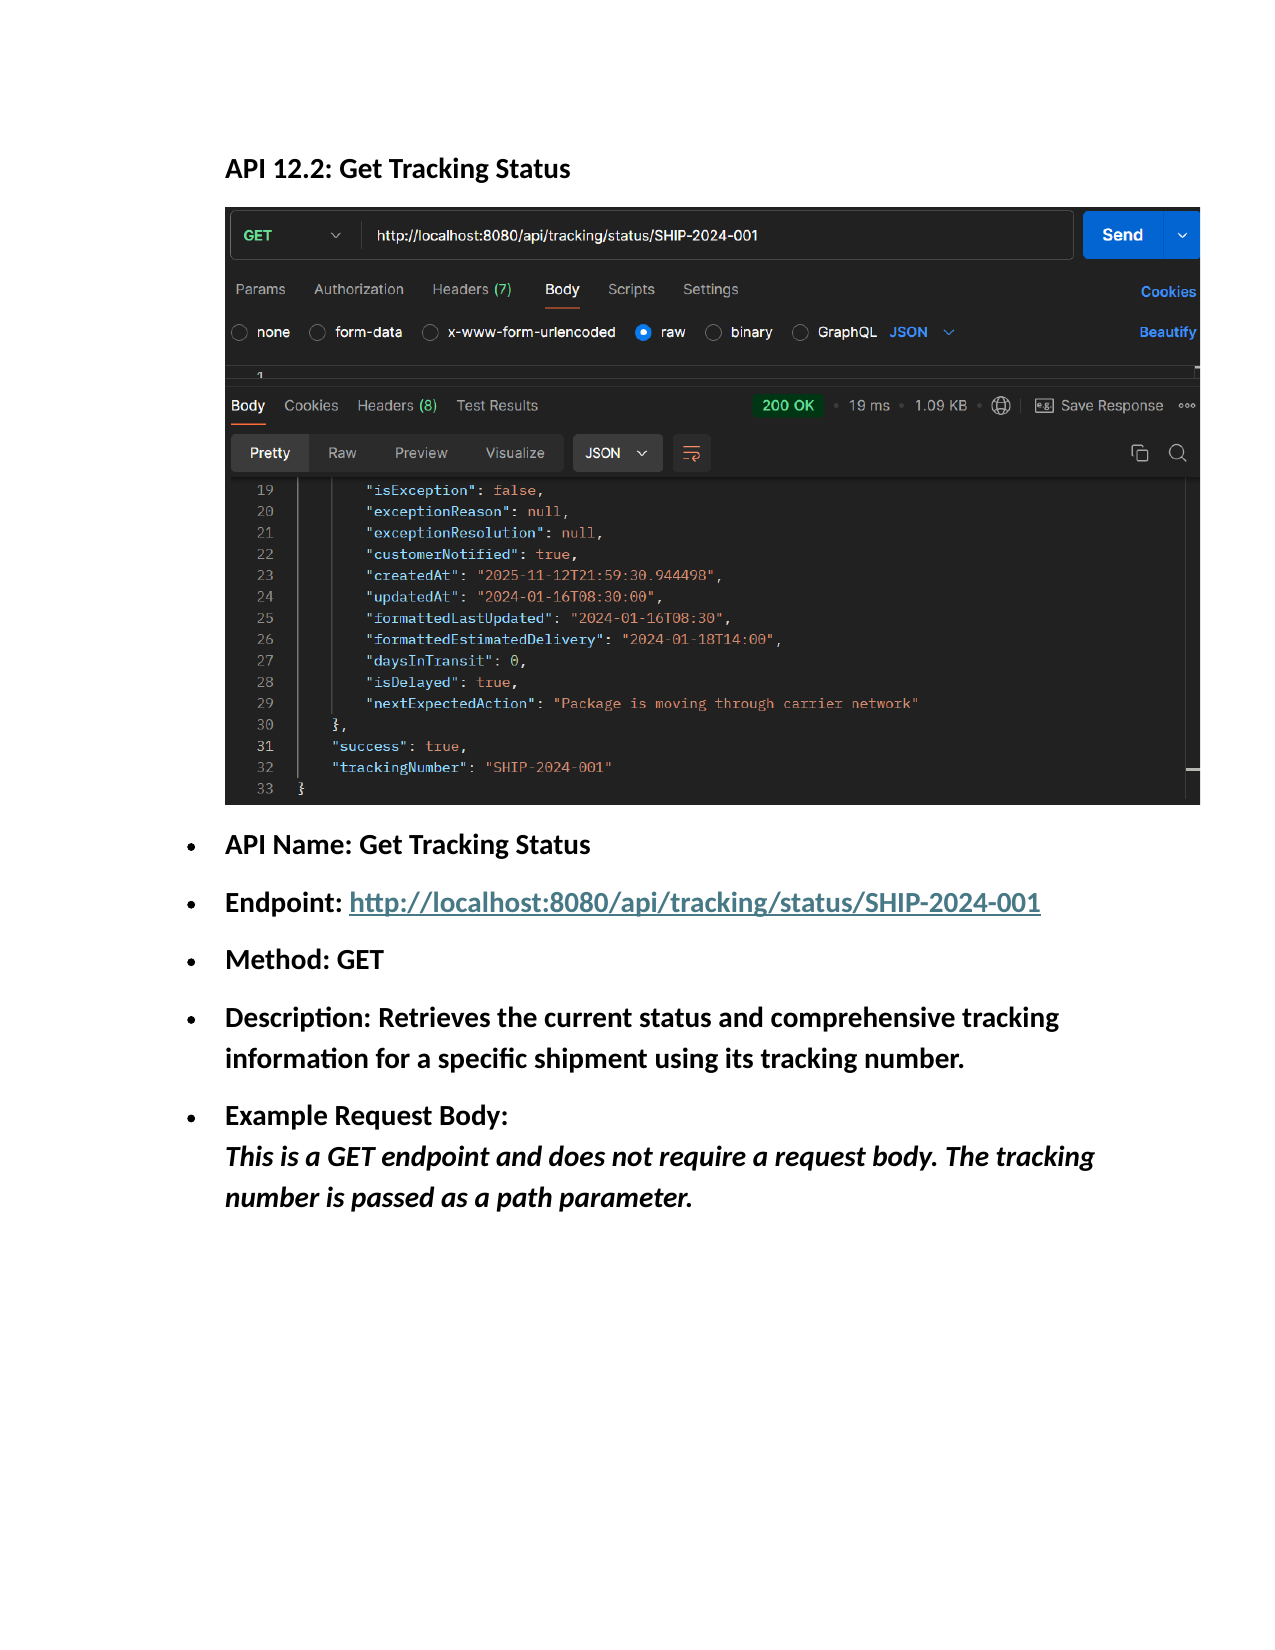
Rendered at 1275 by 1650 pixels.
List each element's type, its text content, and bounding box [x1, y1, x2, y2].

text API 12.2: Get Tracking Status [225, 150, 1125, 186]
list Endpoint: http://localhost:8080/api/tracking/status/SHIP-2024-001 [187, 884, 1125, 919]
list API Name: Get Tracking Status [187, 826, 1125, 862]
list Method: GET [187, 941, 1125, 977]
picture [225, 207, 1200, 805]
list Example Request Body: This is a GET endpoint and does not require a request body. The tracking number is passed as a path parameter. [187, 1097, 1125, 1215]
list Description: Retrieves the current status and comprehensive tracking information for a specific shipment using its tracking number. [187, 999, 1125, 1075]
